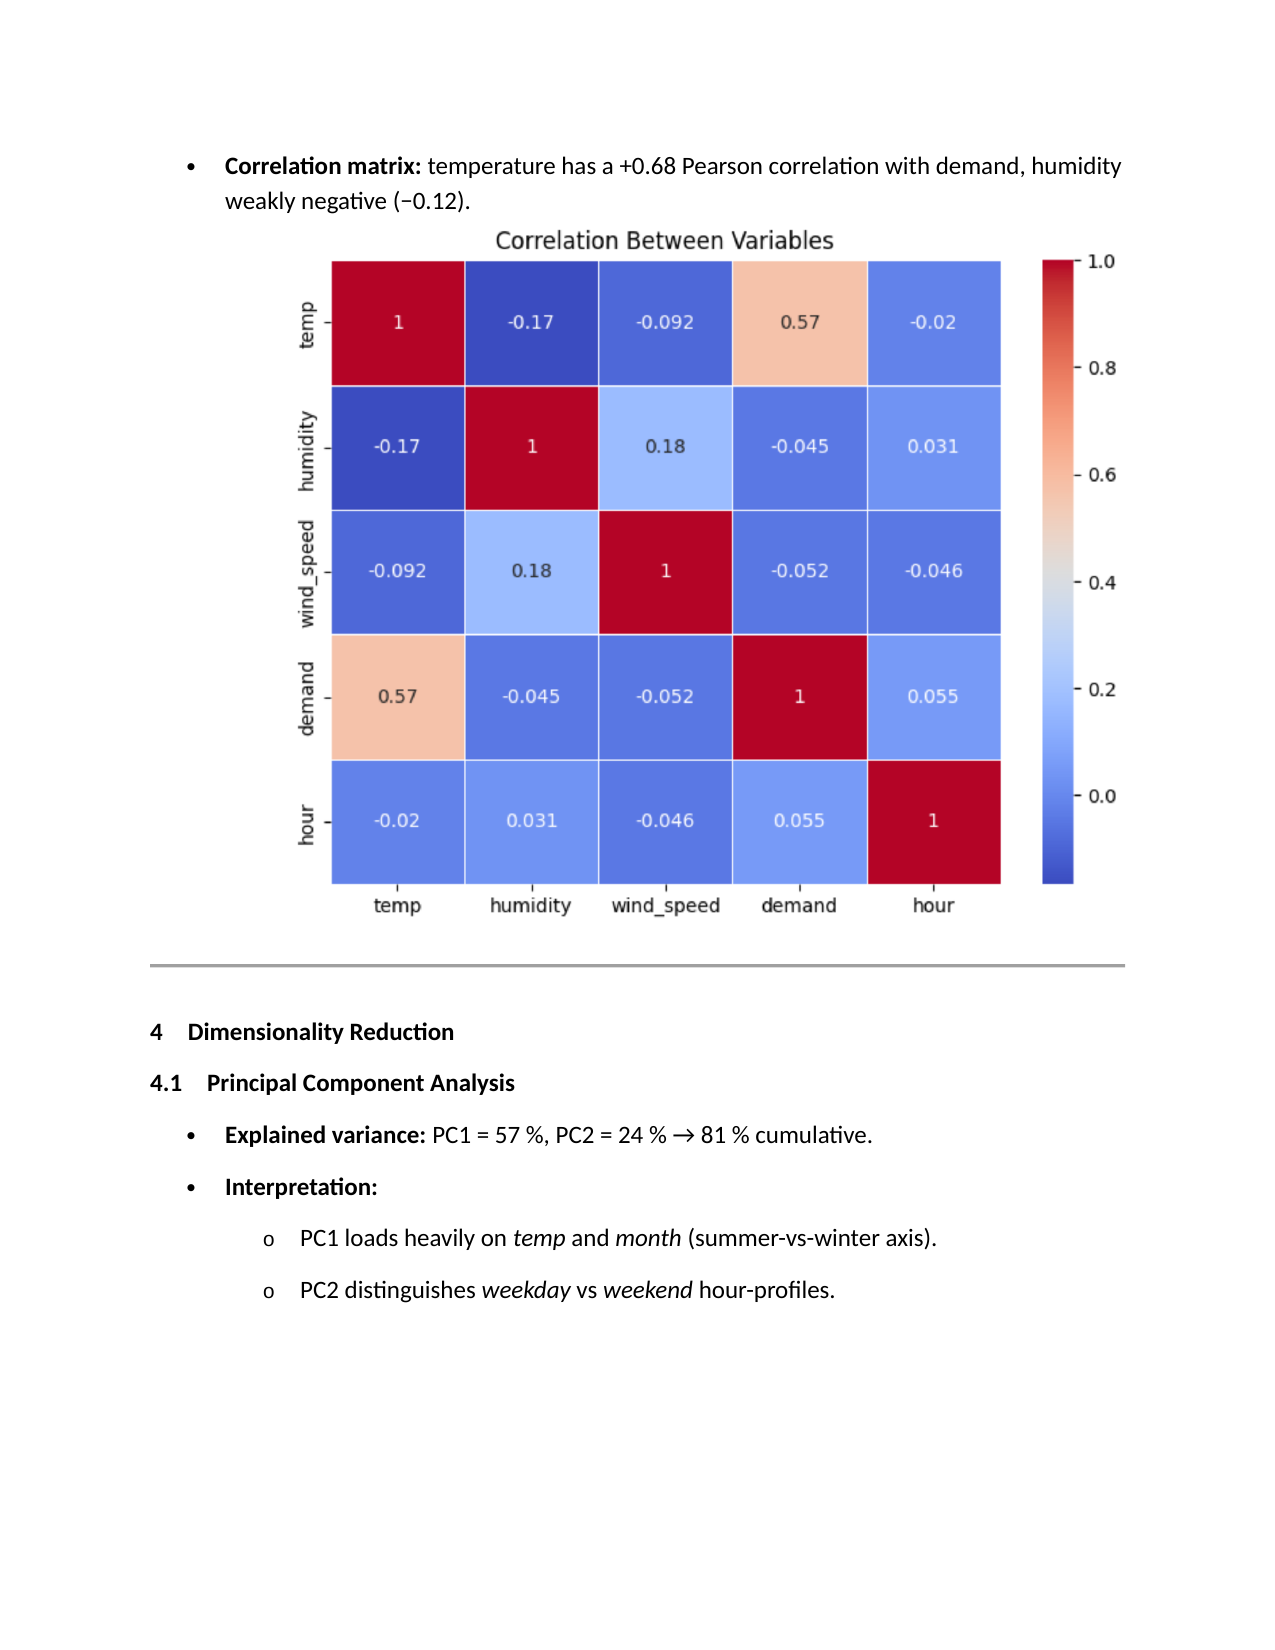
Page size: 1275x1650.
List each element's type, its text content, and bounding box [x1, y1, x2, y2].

list Explained variance: PC1 = 57 %, PC2 = 24 % → 81 % cumulative. [187, 1119, 1125, 1150]
picture [225, 220, 1200, 943]
list PC2 distinguishes weekday vs weekend hour-profiles. [262, 1274, 1125, 1305]
list Interpretation: [187, 1171, 1125, 1201]
text 4 Dimensionality Reduction [150, 1016, 1125, 1046]
list PC1 loads heavily on temp and month (summer-vs-winter axis). [262, 1222, 1125, 1253]
text 4.1 Principal Component Analysis [150, 1067, 1125, 1098]
